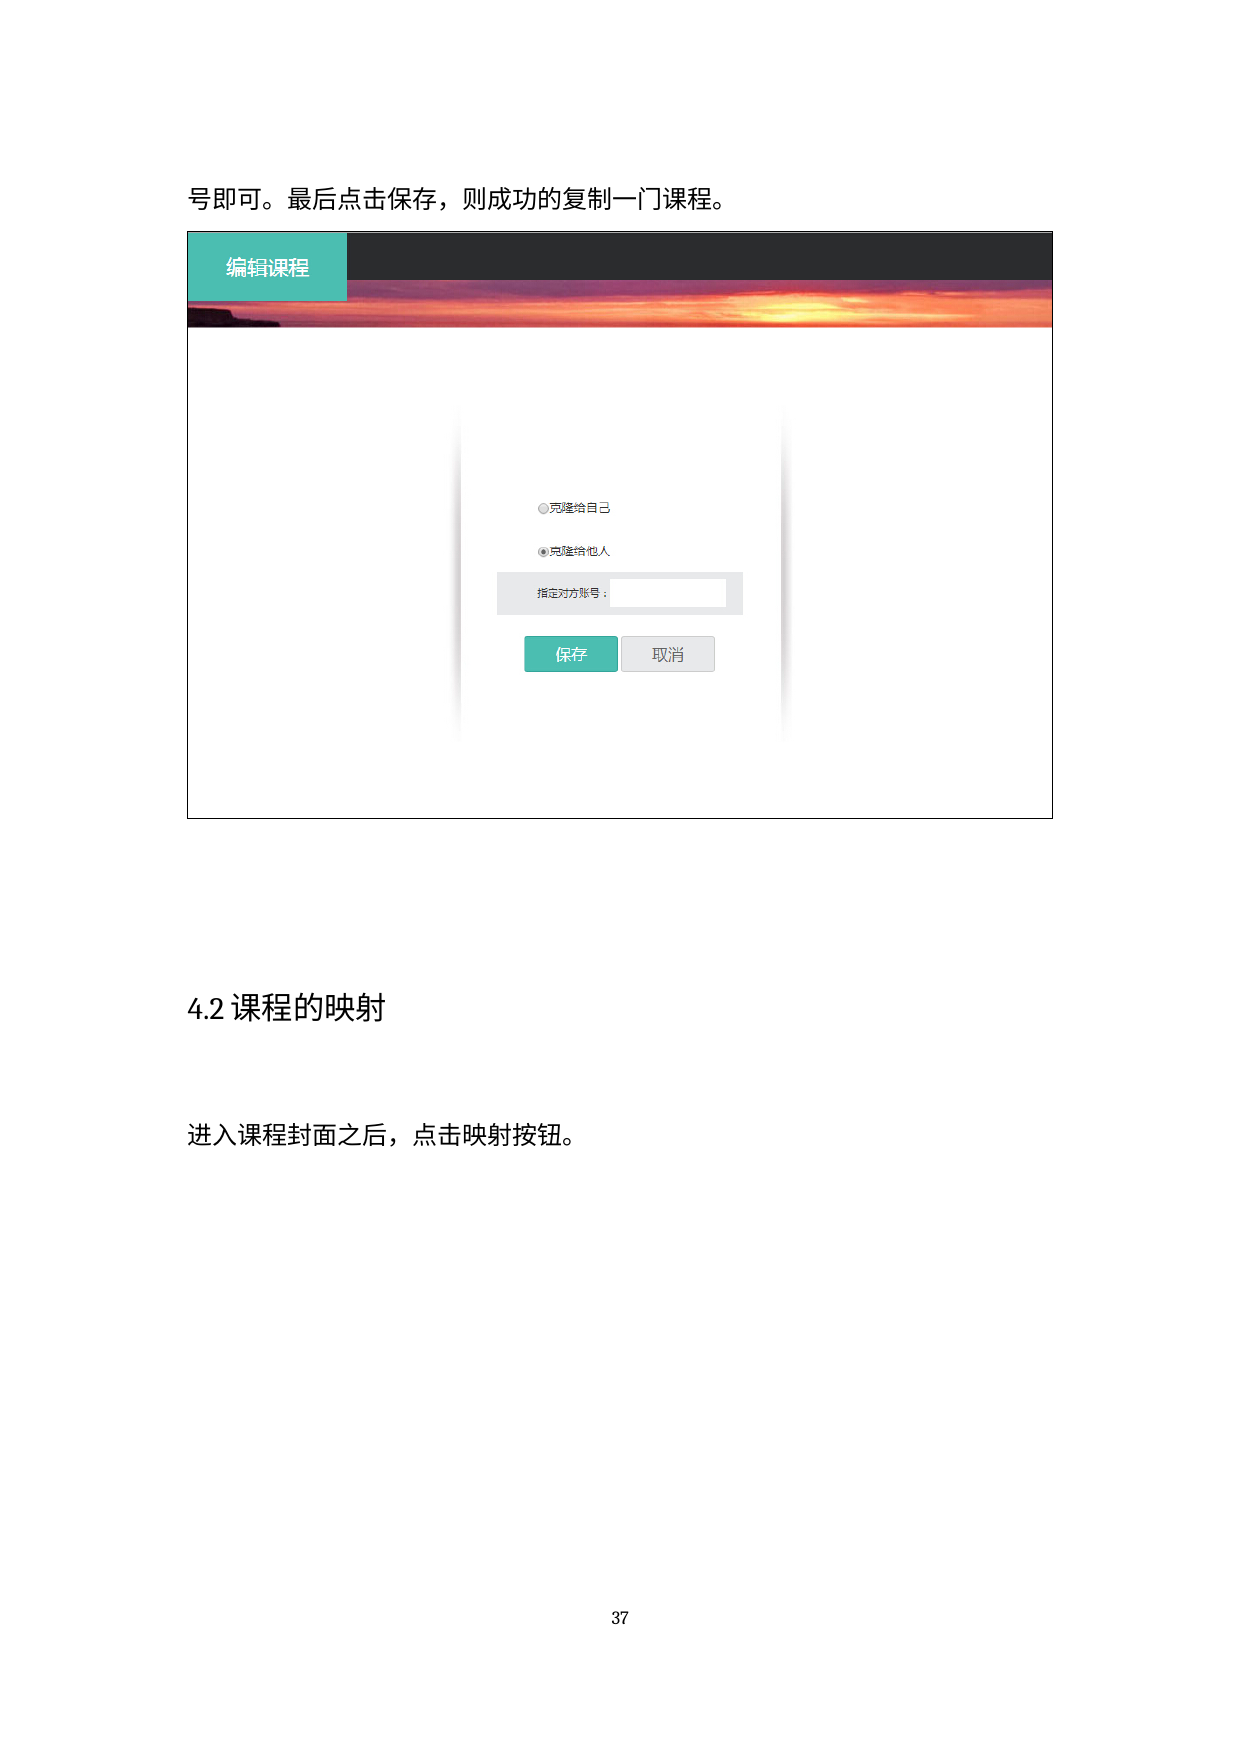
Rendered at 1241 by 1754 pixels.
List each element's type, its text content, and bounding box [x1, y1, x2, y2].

picture [188, 232, 1052, 818]
text 进入课程封面之后，点击映射按钮。 [187, 1100, 1053, 1168]
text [187, 164, 1053, 231]
subtitle 4.2课程的映射 [187, 972, 1053, 1040]
